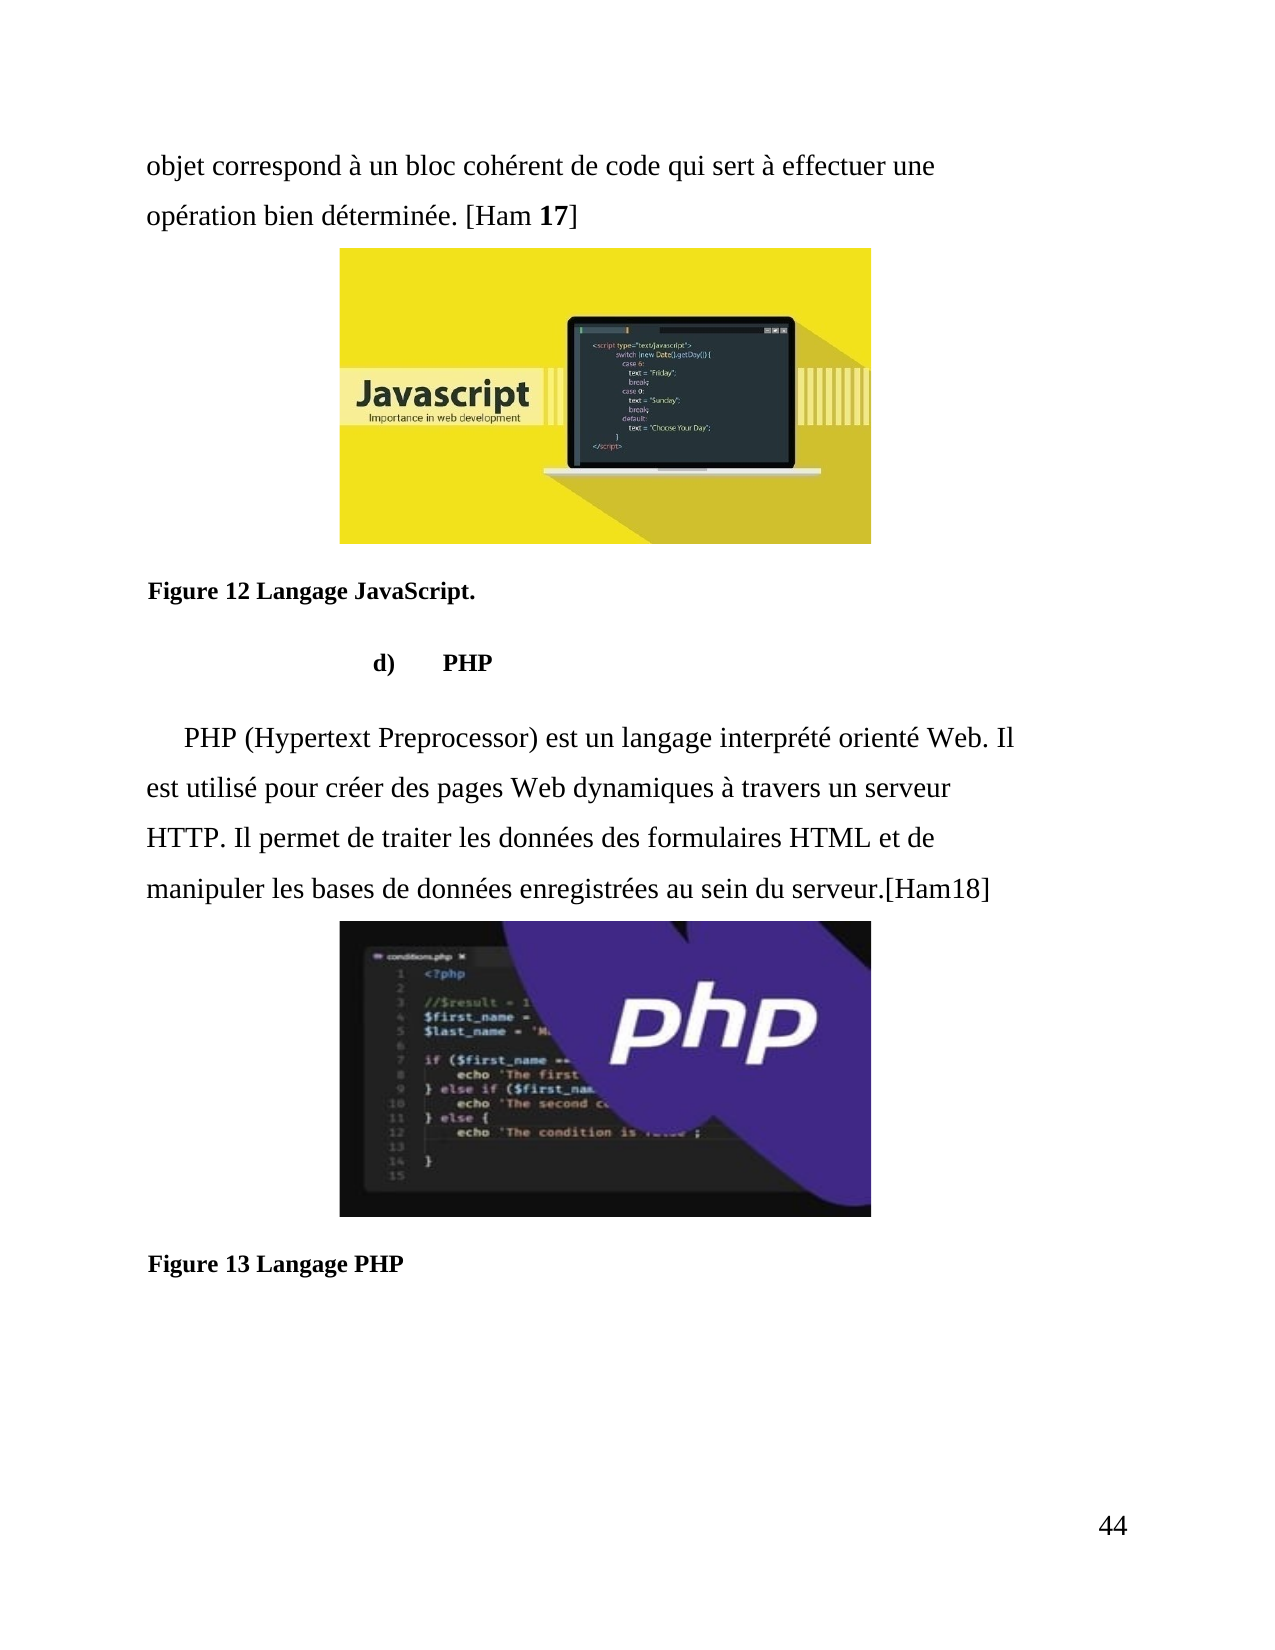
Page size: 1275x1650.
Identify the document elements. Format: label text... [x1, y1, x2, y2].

text PHP (Hypertext Preprocessor) est un langage interprété orienté Web. Il est utilisé pour créer des pages Web dynamiques à travers un serveur HTTP. Il permet de traiter les données des formulaires HTML et de manipuler les bases de données enregistrées au sein du serveur.[Ham18] [146, 720, 1037, 904]
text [146, 148, 1037, 232]
picture [339, 921, 872, 1217]
subtitle PHP [373, 648, 1127, 677]
picture [339, 248, 872, 544]
